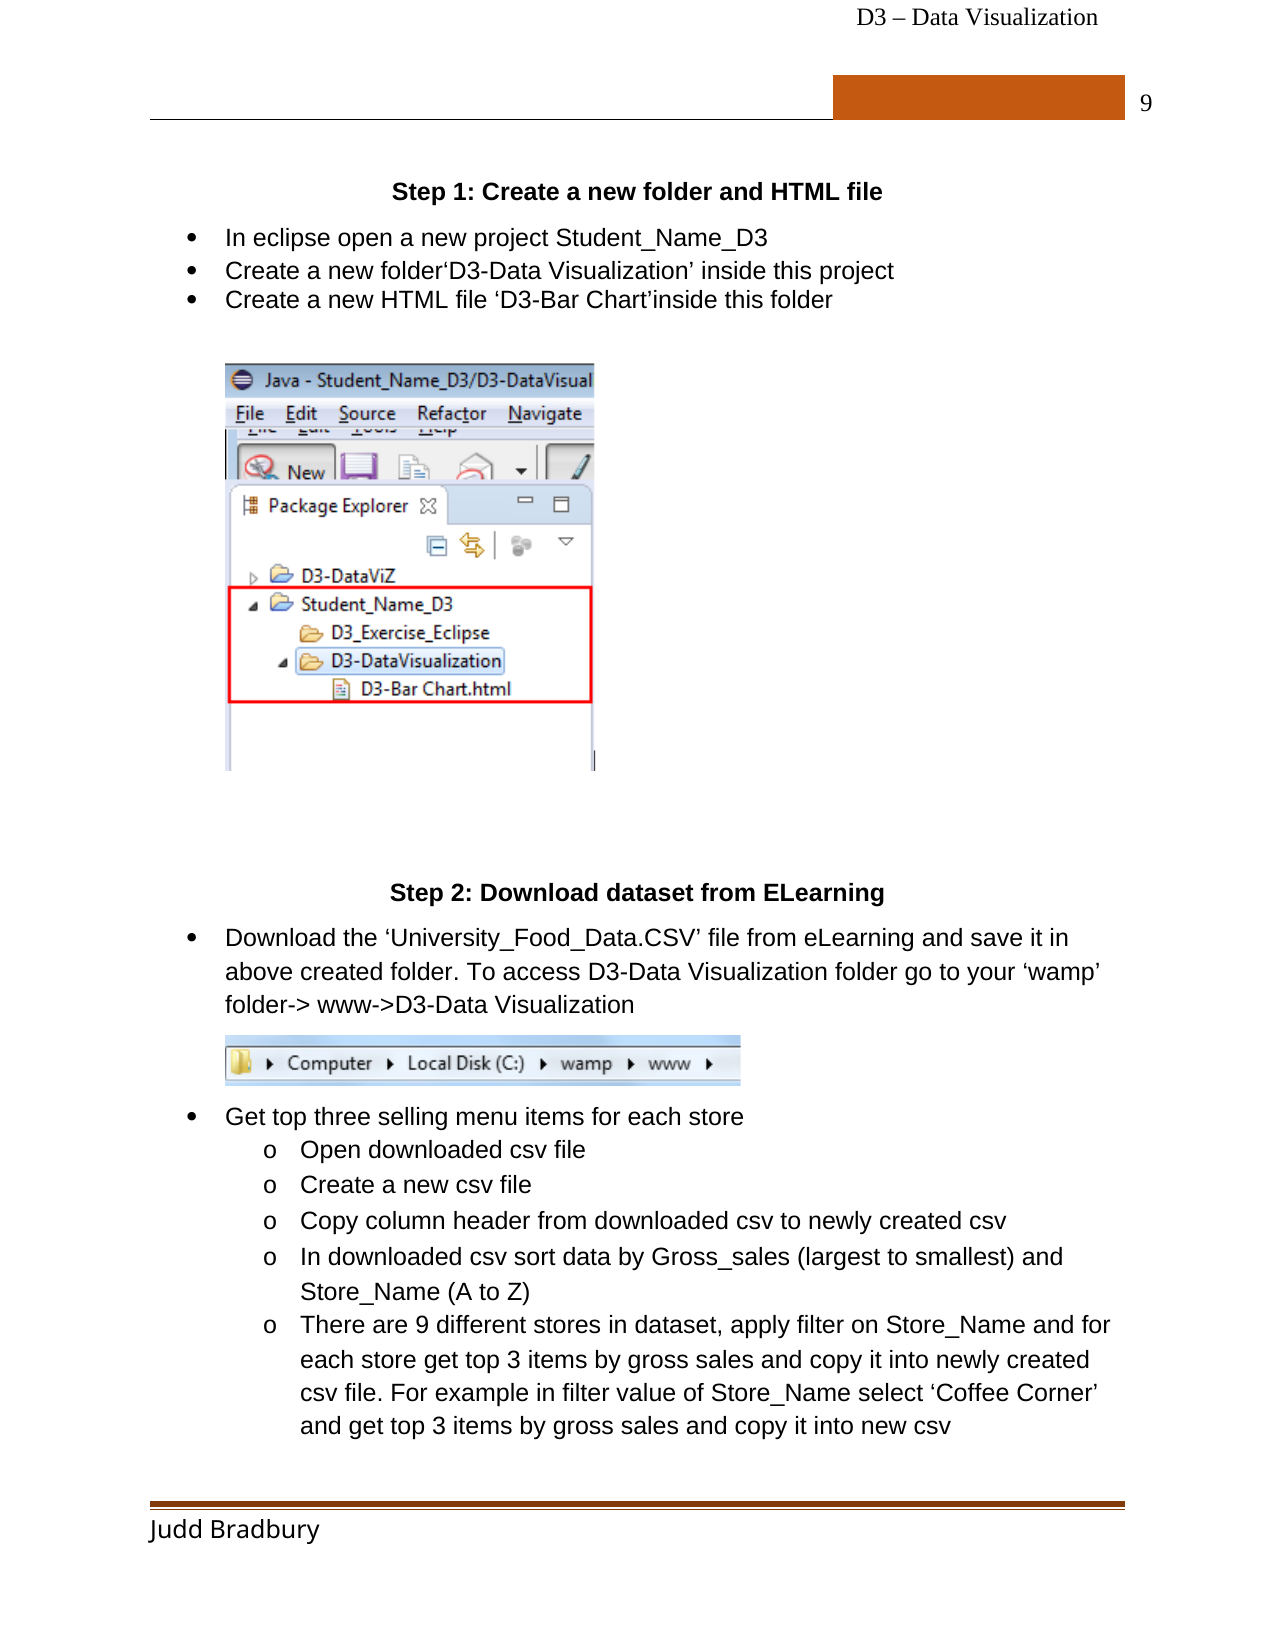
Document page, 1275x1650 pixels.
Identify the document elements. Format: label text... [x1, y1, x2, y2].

list Open downloaded csv file [262, 1135, 1125, 1166]
text Step 1: Create a new folder and HTML file [150, 177, 1125, 206]
list Create a new folder‘D3-Data Visualization’ inside this project [187, 256, 1125, 285]
list There are 9 different stores in dataset, apply filter on Store_Name and for each store get top 3 items by gross sales and copy it into newly created csv file. For example in filter value of Store_Name select ‘Coffee Corner’ and get top 3 items by gross sales and copy it into new csv [262, 1310, 1125, 1440]
picture [225, 359, 596, 771]
list Download the ‘University_Food_Data.CSV’ file from eLearning and save it in above created folder. To access D3-Data Visualization folder go to your ‘wamp’ folder-> www->D3-Data Visualization [187, 923, 1125, 1018]
list Copy column header from downloaded csv to newly created csv [262, 1206, 1125, 1237]
picture [225, 1035, 741, 1086]
list Get top three selling menu items for each store [187, 1102, 1125, 1131]
list Create a new csv file [262, 1171, 1125, 1201]
list In downloaded csv sort data by Gross_sales (largest to smallest) and Store_Name (A to Z) [262, 1242, 1125, 1306]
list In eclipse open a new project Student_Name_D3 [187, 223, 1125, 252]
text Step 2: Download dataset from ELearning [150, 878, 1125, 907]
list Create a new HTML file ‘D3-Bar Chart’inside this folder [187, 285, 1125, 314]
